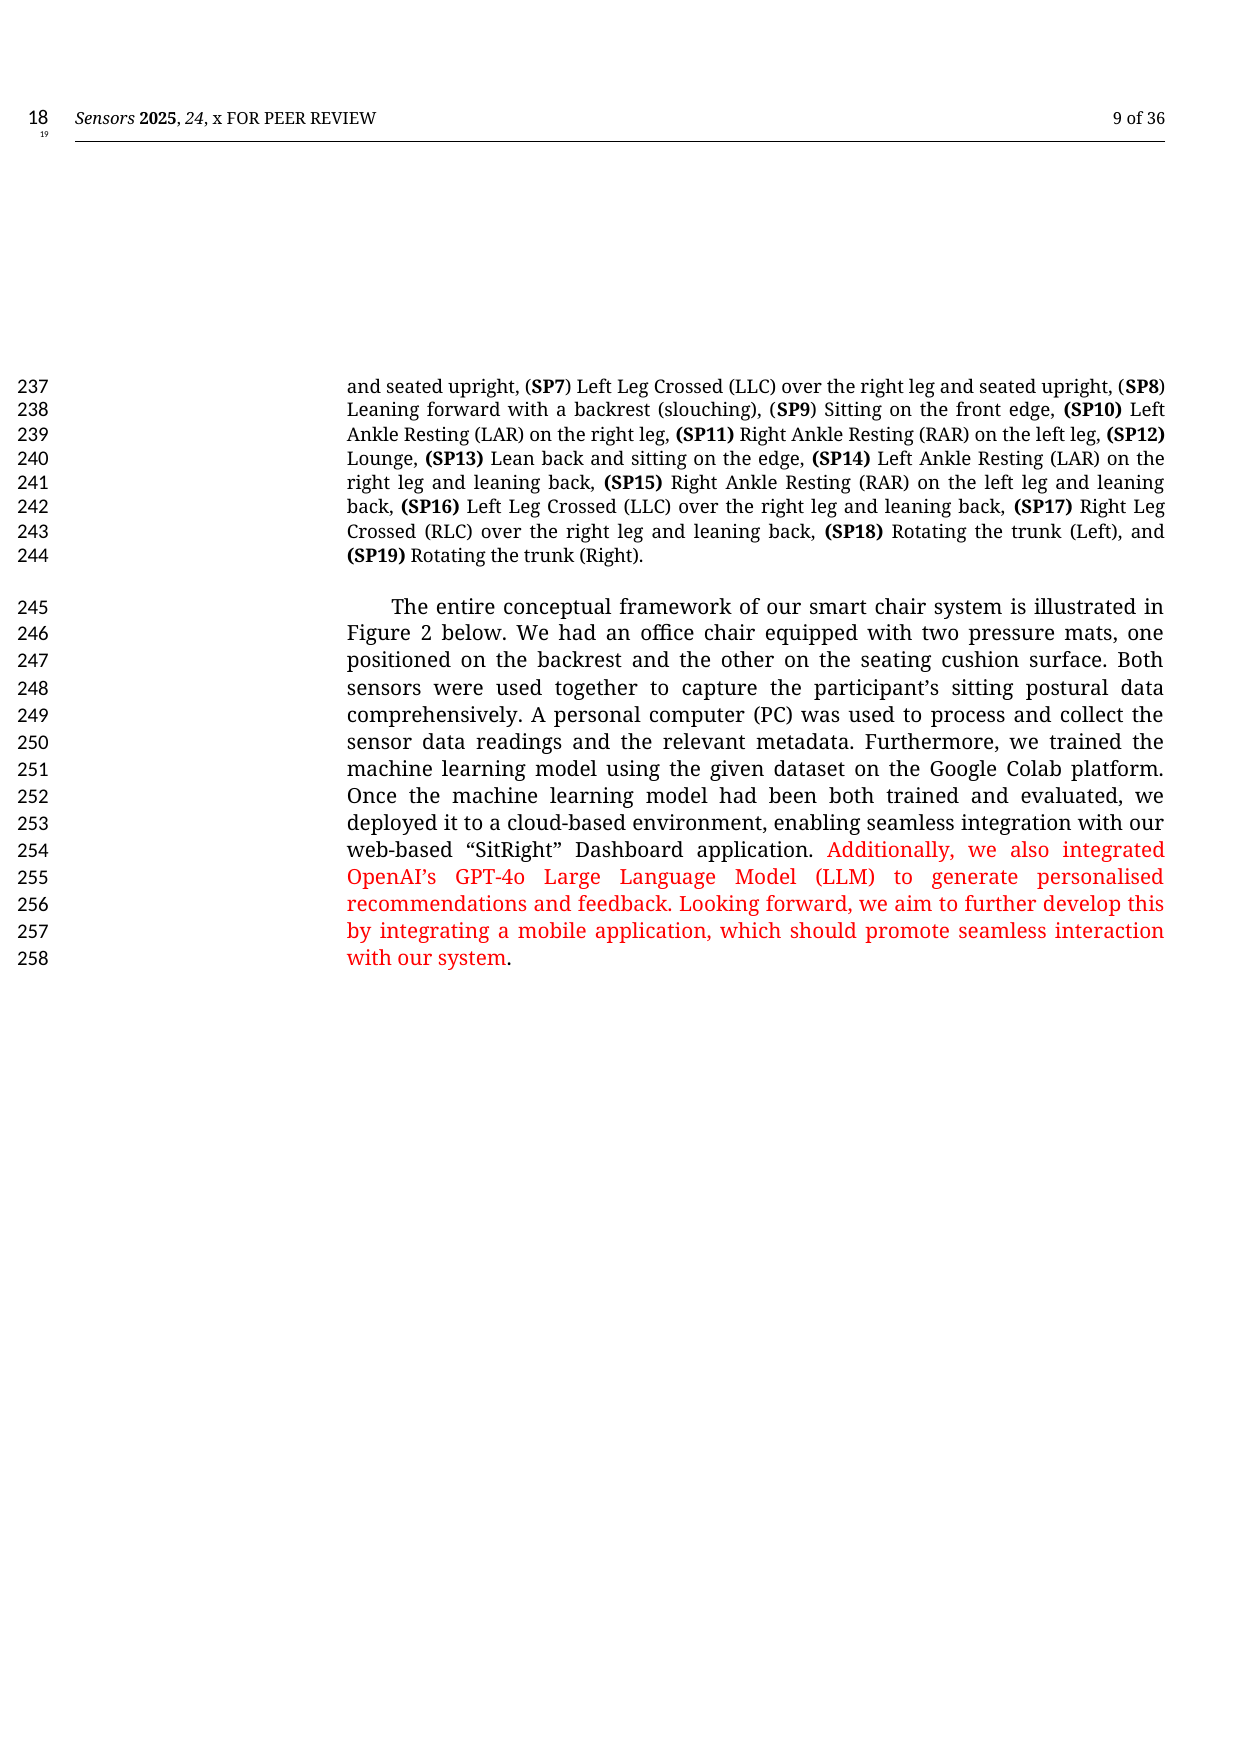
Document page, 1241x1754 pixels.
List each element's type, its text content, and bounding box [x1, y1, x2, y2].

text The entire conceptual framework of our smart chair system is illustrated in Figure 2 below. We had an office chair equipped with two pressure mats, one positioned on the backrest and the other on the seating cushion surface. Both sensors were used together to capture the participant’s sitting postural data comprehensively. A personal computer (PC) was used to process and collect the sensor data readings and the relevant metadata. Furthermore, we trained the machine learning model using the given dataset on the Google Colab platform. Once the machine learning model had been both trained and evaluated, we deployed it to a cloud-based environment, enabling seamless integration with our web-based “SitRight” Dashboard application. Additionally, we also integrated OpenAI’s GPT-4o Large Language Model (LLM) to generate personalised recommendations and feedback. Looking forward, we aim to further develop this by integrating a mobile application, which should promote seamless interaction with our system. [347, 593, 1165, 972]
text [347, 374, 1165, 568]
